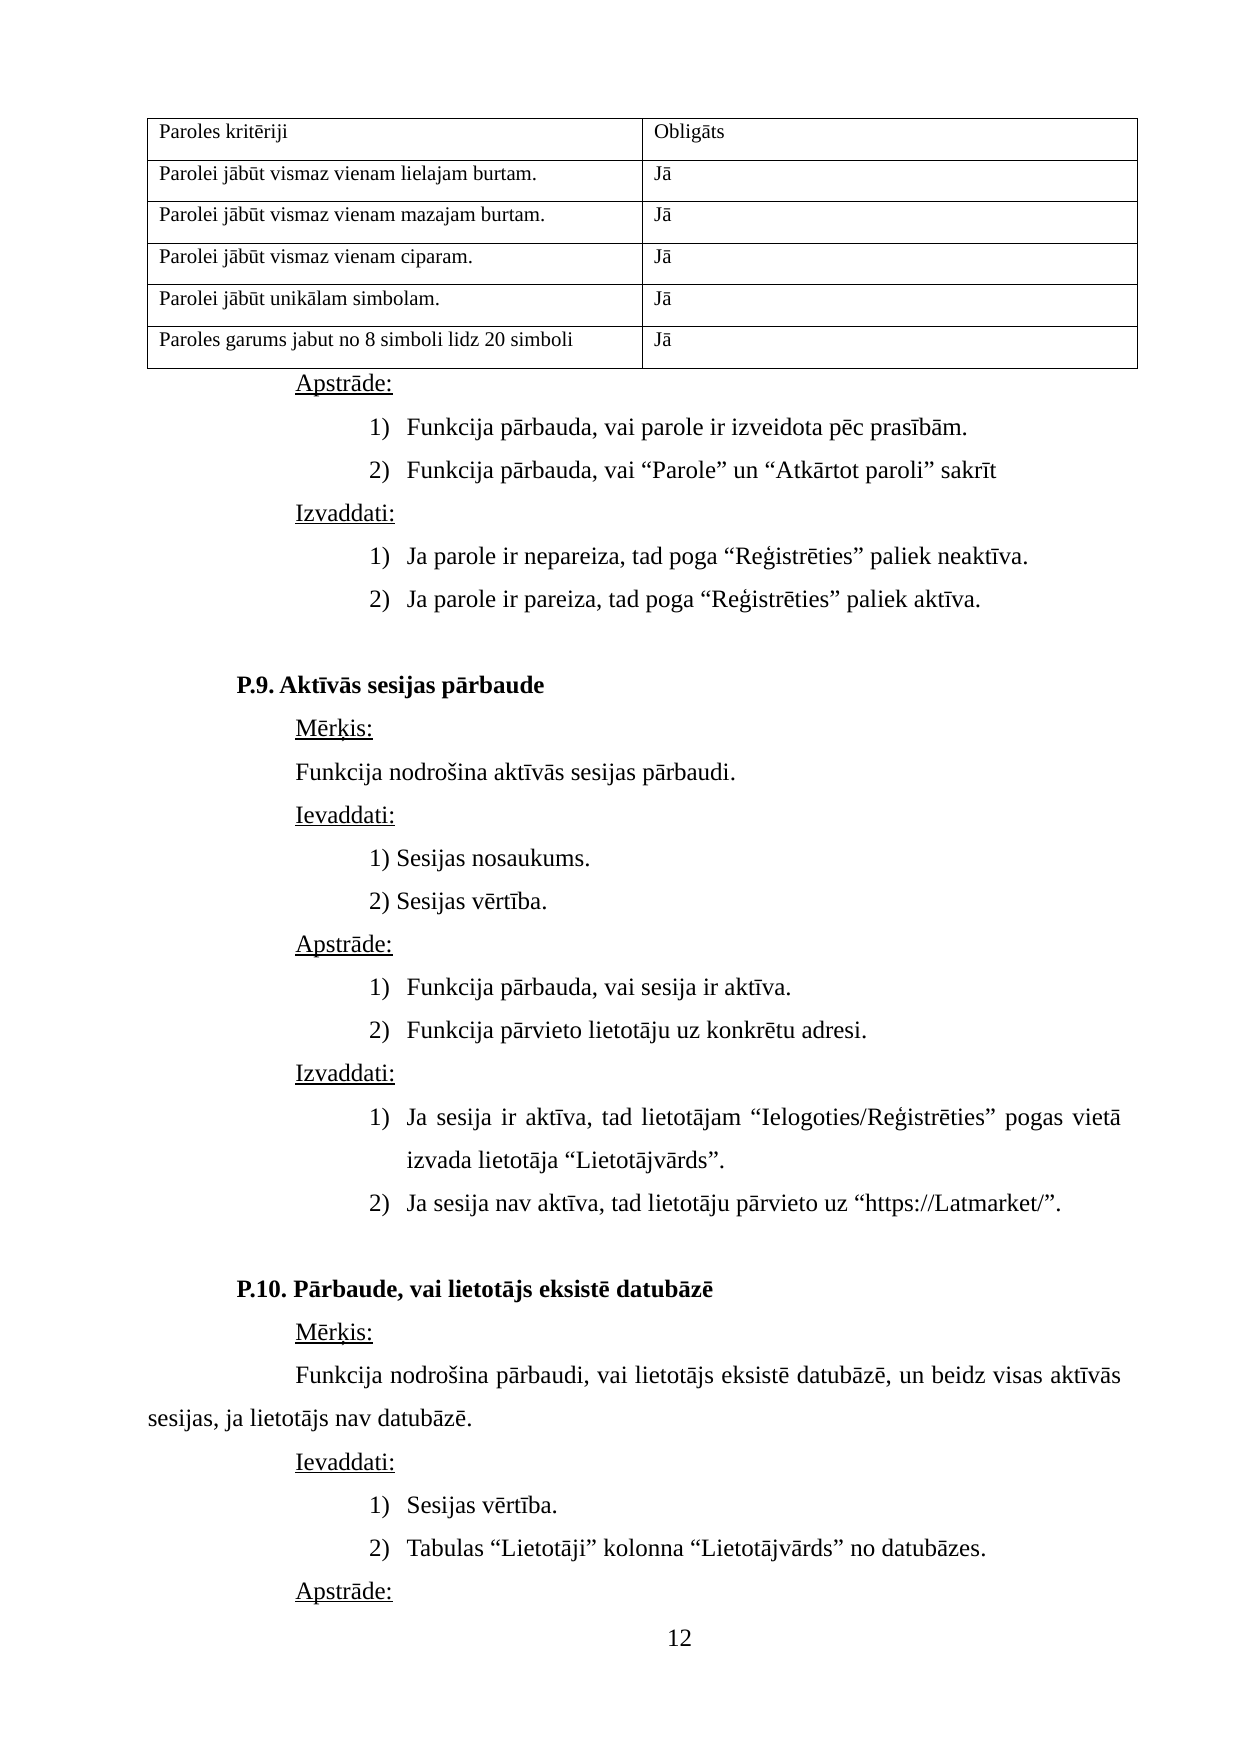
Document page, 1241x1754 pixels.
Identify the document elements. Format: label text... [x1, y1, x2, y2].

list Funkcija pārbauda, vai “Parole” un “Atkārtot paroli” sakrīt [369, 455, 1122, 483]
list Ja sesija ir aktīva, tad lietotājam “Ielogoties/Reģistrēties” pogas vietā izvada lietotāja “Lietotājvārds”. [369, 1102, 1122, 1173]
table_header Obligāts [643, 119, 1137, 160]
table_cell Jā [643, 202, 1137, 243]
table_cell Jā [643, 327, 1137, 367]
table_cell Jā [643, 161, 1137, 201]
table_header Paroles kritēriji [148, 119, 642, 160]
list Ja parole ir nepareiza, tad poga “Reģistrēties” paliek neaktīva. [369, 541, 1122, 570]
table_cell Parolei jābūt vismaz vienam mazajam burtam. [148, 202, 642, 243]
table_cell Parolei jābūt vismaz vienam lielajam burtam. [148, 161, 642, 201]
text Mērķis: [207, 713, 1122, 742]
table_cell Parolei jābūt unikālam simbolam. [148, 285, 642, 326]
text 1) Sesijas nosaukums. [280, 843, 1122, 872]
text Funkcija nodrošina aktīvās sesijas pārbaudi. [148, 757, 1122, 785]
list Ja sesija nav aktīva, tad lietotāju pārvieto uz “https://Latmarket/”. [369, 1188, 1122, 1217]
text Mērķis: [207, 1317, 1122, 1346]
list Ja parole ir pareiza, tad poga “Reģistrēties” paliek aktīva. [369, 584, 1122, 613]
list Funkcija pārbauda, vai parole ir izveidota pēc prasībām. [369, 412, 1122, 440]
text Ievaddati: [148, 800, 1122, 828]
text Izvaddati: [207, 498, 1122, 527]
table_cell Jā [643, 244, 1137, 284]
table_cell Jā [643, 285, 1137, 326]
list Sesijas vērtība. [369, 1490, 1122, 1518]
table_cell Parolei jābūt vismaz vienam ciparam. [148, 244, 642, 284]
list Funkcija pārvieto lietotāju uz konkrētu adresi. [369, 1015, 1122, 1044]
text Ievaddati: [148, 1447, 1122, 1475]
text Apstrāde: [221, 369, 1122, 397]
text Izvaddati: [207, 1058, 1122, 1087]
text Apstrāde: [207, 929, 1122, 958]
list Funkcija pārbauda, vai sesija ir aktīva. [369, 972, 1122, 1001]
text Apstrāde: [207, 1576, 1122, 1605]
text 2) Sesijas vērtība. [280, 886, 1122, 915]
text Funkcija nodrošina pārbaudi, vai lietotājs eksistē datubāzē, un beidz visas aktīvās sesijas, ja lietotājs nav datubāzē. [148, 1360, 1122, 1432]
table_cell Paroles garums jabut no 8 simboli lidz 20 simboli [148, 327, 642, 367]
text P.10. Pārbaude, vai lietotājs eksistē datubāzē [148, 1274, 1122, 1303]
text P.9. Aktīvās sesijas pārbaude [148, 670, 1122, 699]
list Tabulas “Lietotāji” kolonna “Lietotājvārds” no datubāzes. [369, 1533, 1122, 1562]
